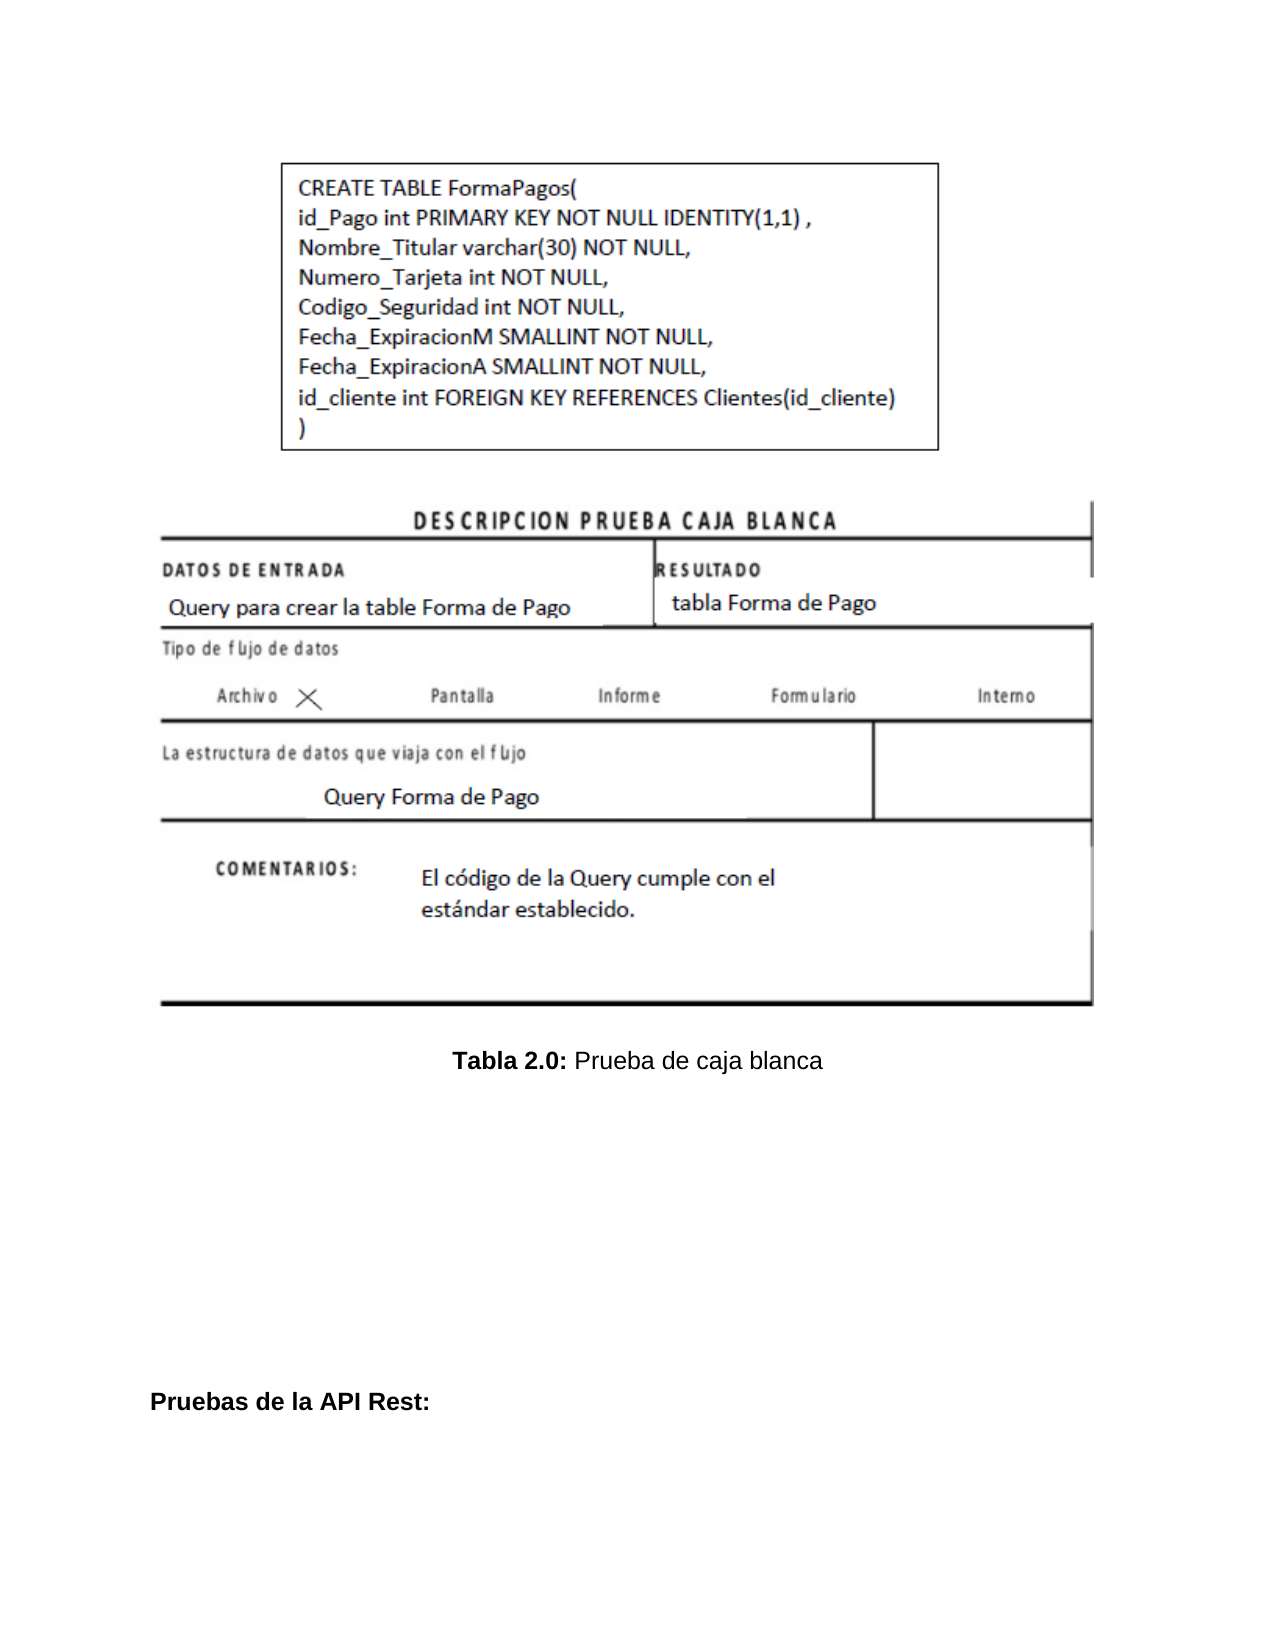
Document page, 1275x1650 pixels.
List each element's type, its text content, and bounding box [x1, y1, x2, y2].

text Tabla 2.0: Prueba de caja blanca [150, 1046, 1125, 1075]
text Pruebas de la API Rest: [150, 1387, 1125, 1415]
picture [150, 150, 1094, 1008]
